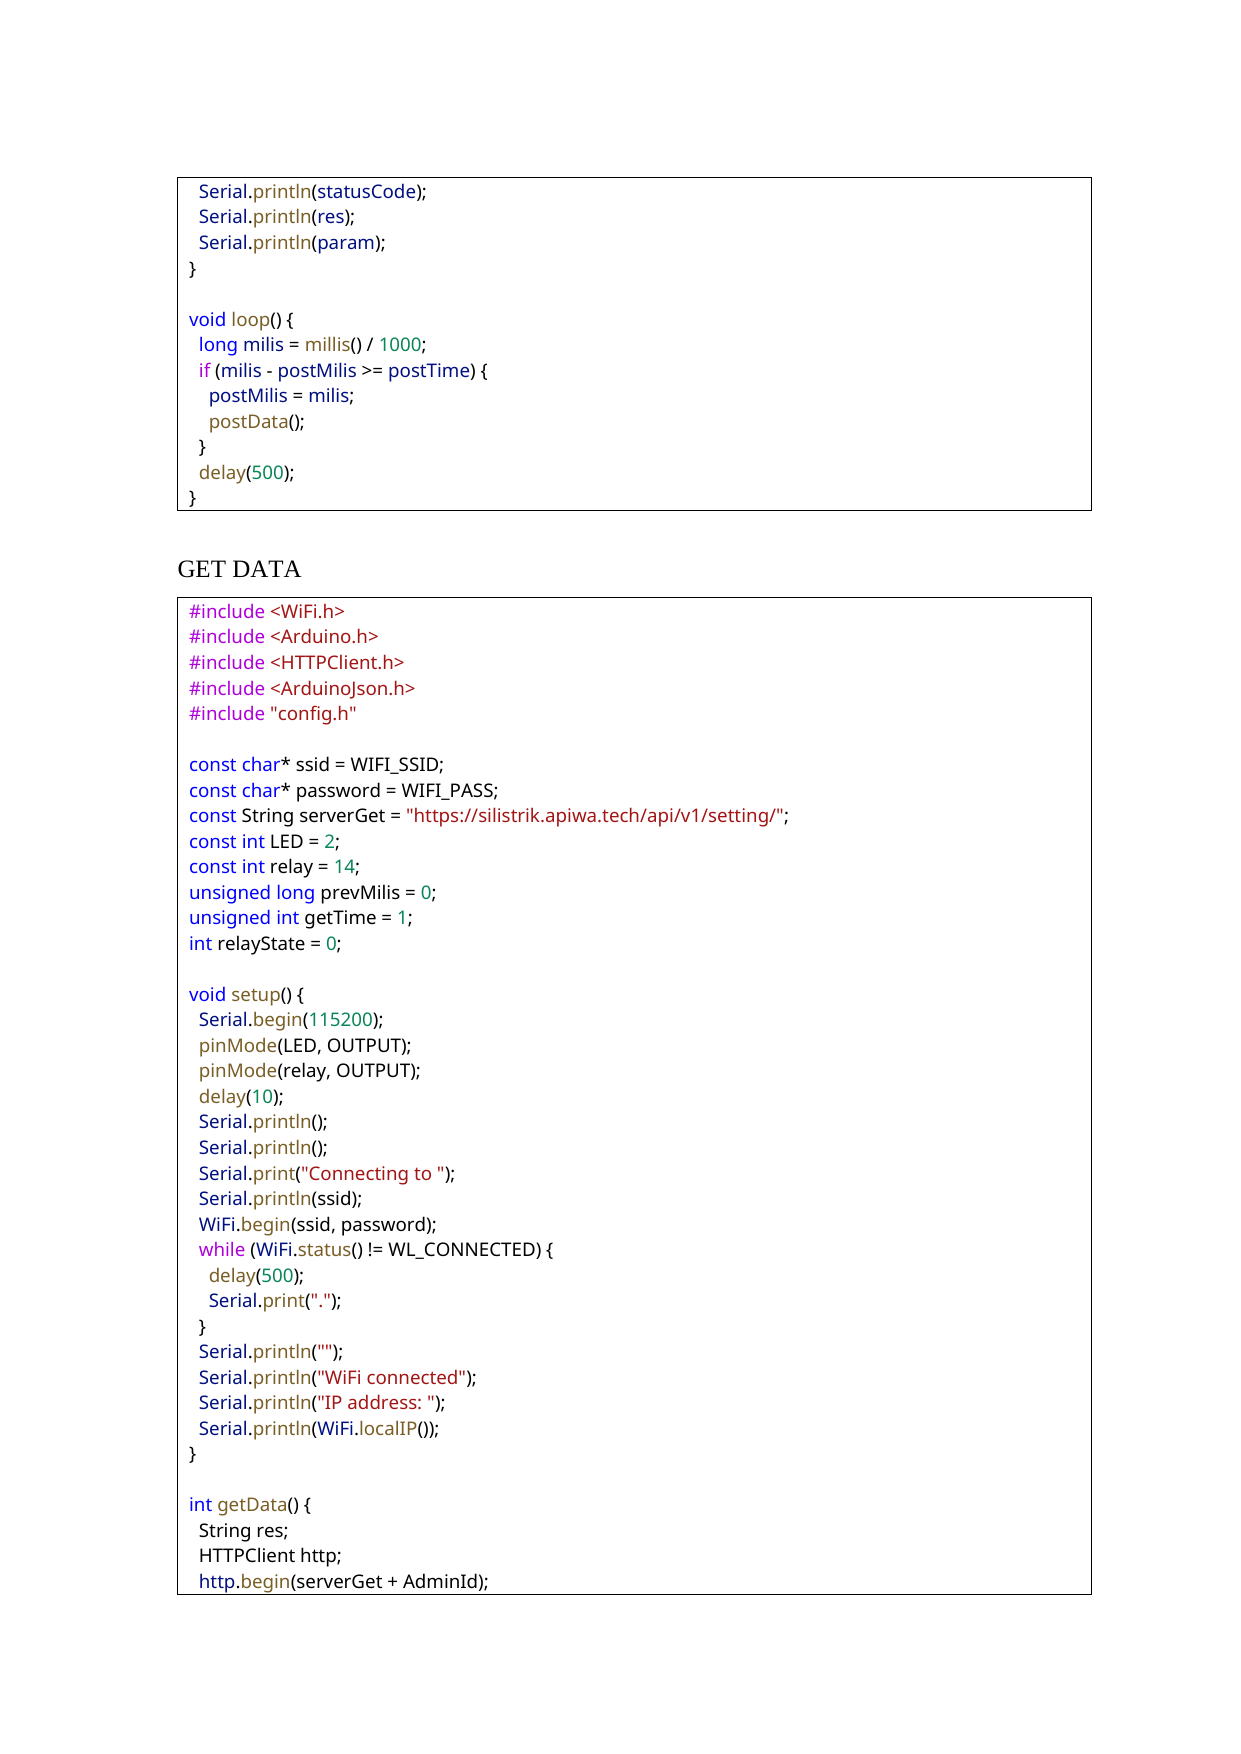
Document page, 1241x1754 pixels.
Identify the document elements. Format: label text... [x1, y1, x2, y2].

text get data [177, 554, 1092, 583]
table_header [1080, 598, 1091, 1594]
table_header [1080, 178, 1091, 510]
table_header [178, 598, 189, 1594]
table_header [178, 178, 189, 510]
